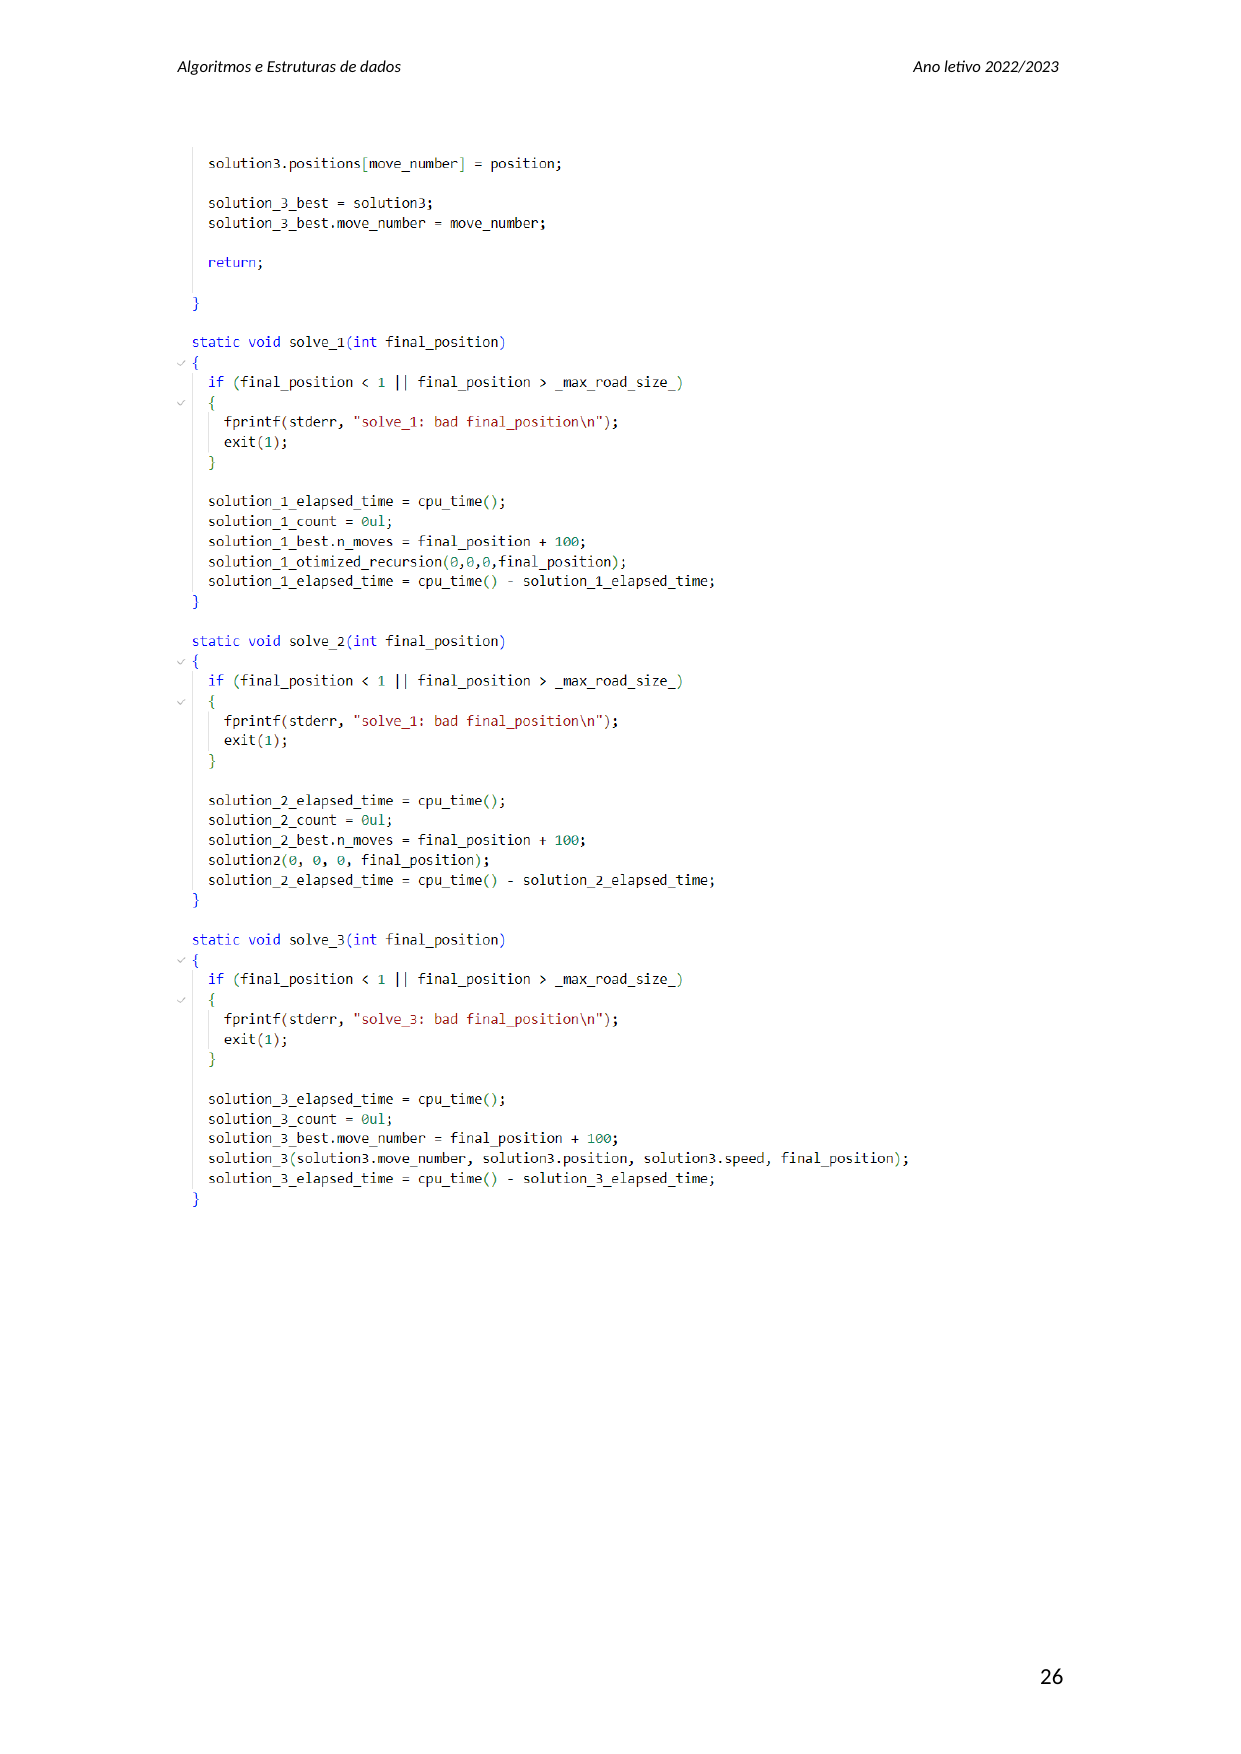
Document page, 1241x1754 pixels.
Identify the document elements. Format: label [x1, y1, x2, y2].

picture [177, 147, 1058, 1232]
